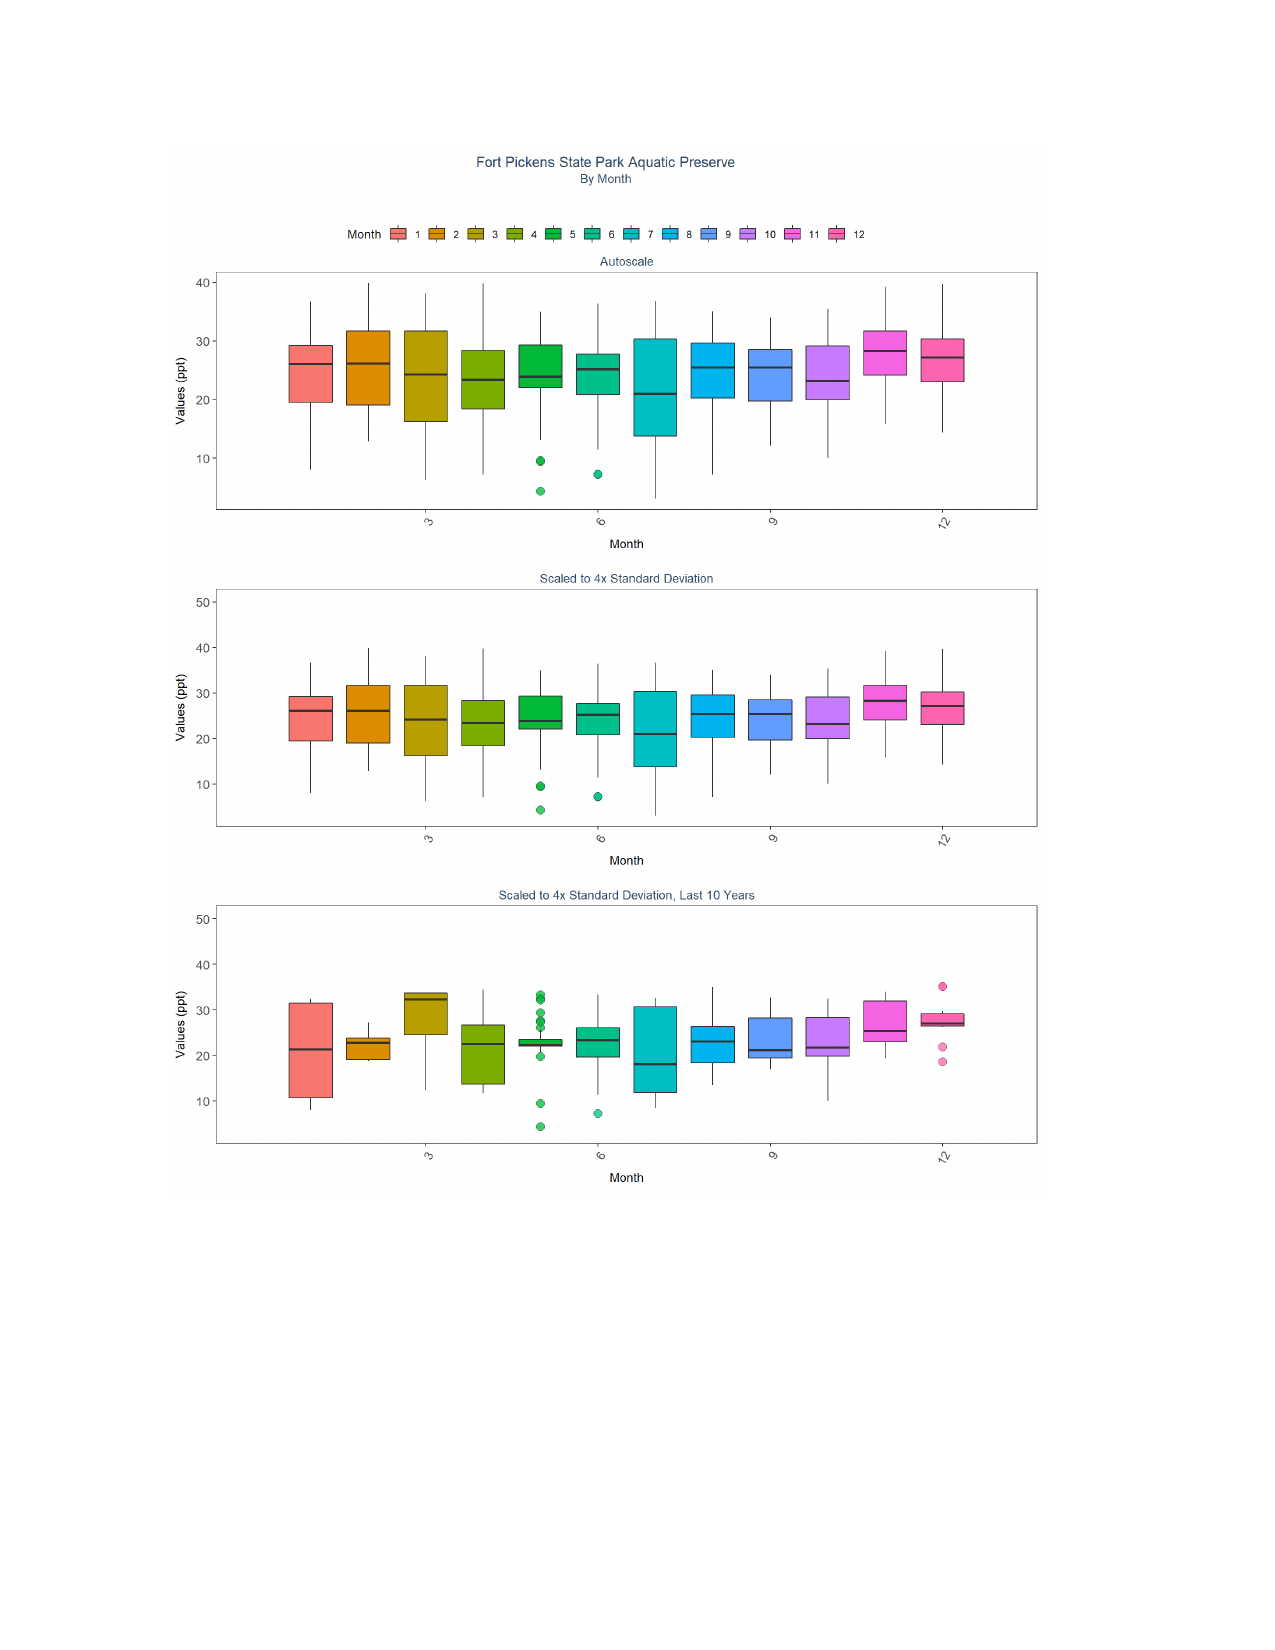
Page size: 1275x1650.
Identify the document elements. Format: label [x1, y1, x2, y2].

picture [168, 150, 1044, 1200]
